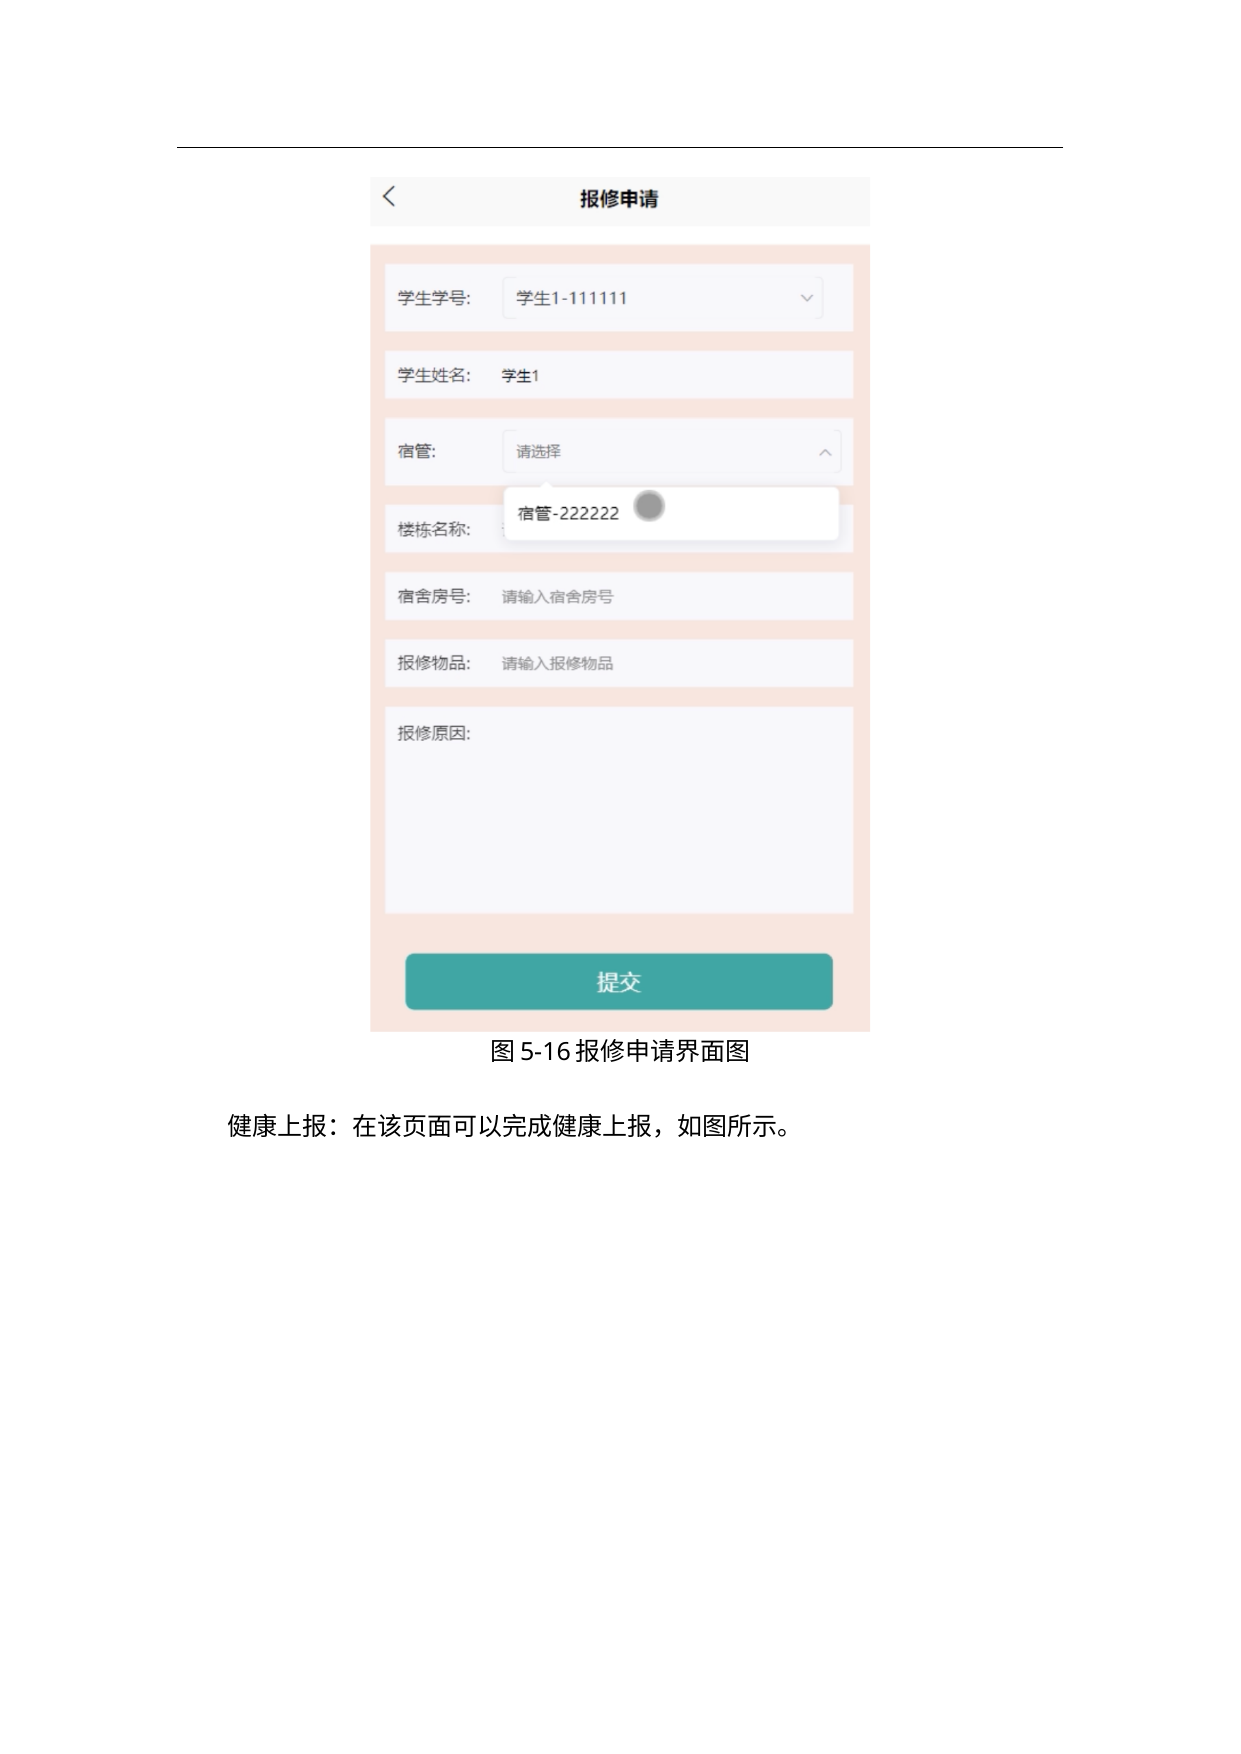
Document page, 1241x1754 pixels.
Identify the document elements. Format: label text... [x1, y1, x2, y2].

text 图5-16报修申请界面图 [177, 1032, 1063, 1068]
text 健康上报：在该页面可以完成健康上报，如图所示。 [177, 1102, 1063, 1144]
picture [370, 177, 871, 1032]
